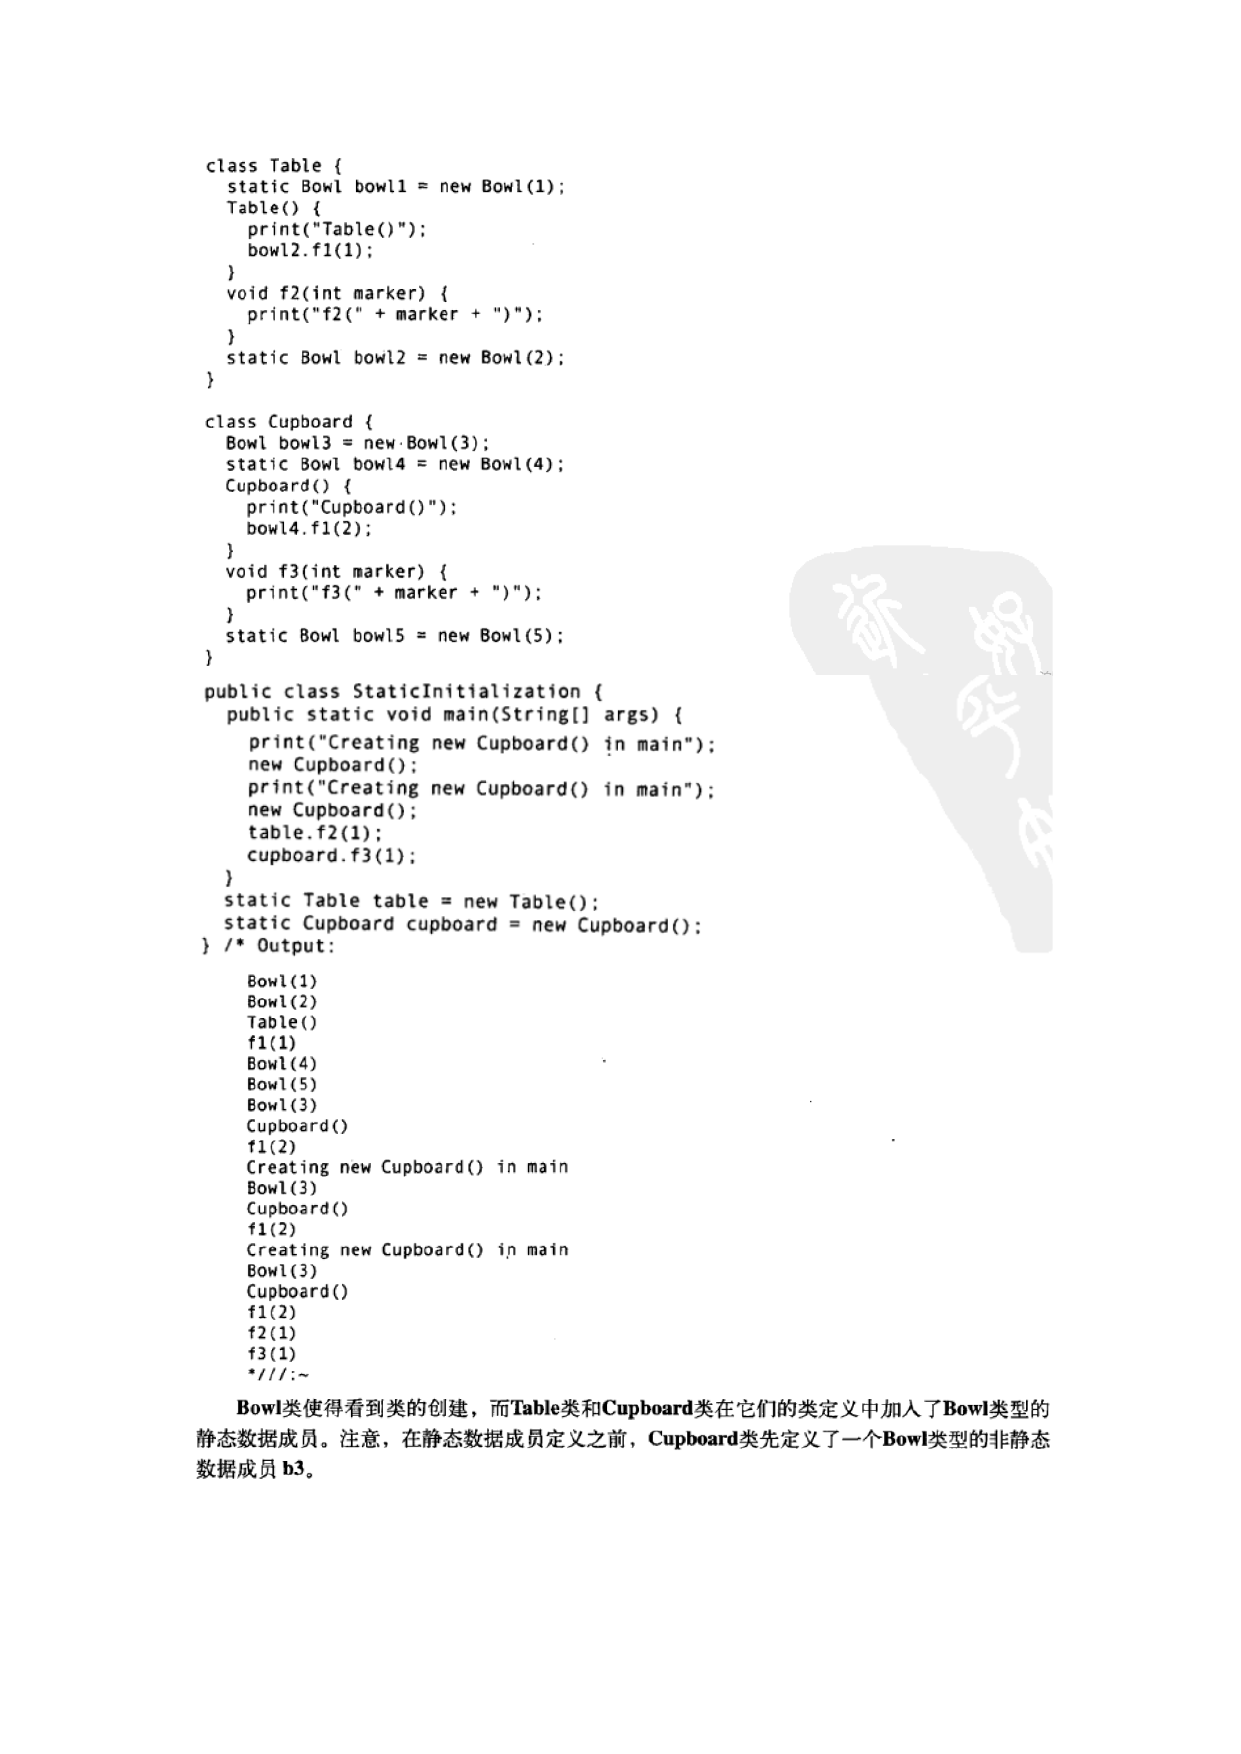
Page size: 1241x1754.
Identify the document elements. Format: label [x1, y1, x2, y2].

picture [187, 150, 1053, 1485]
